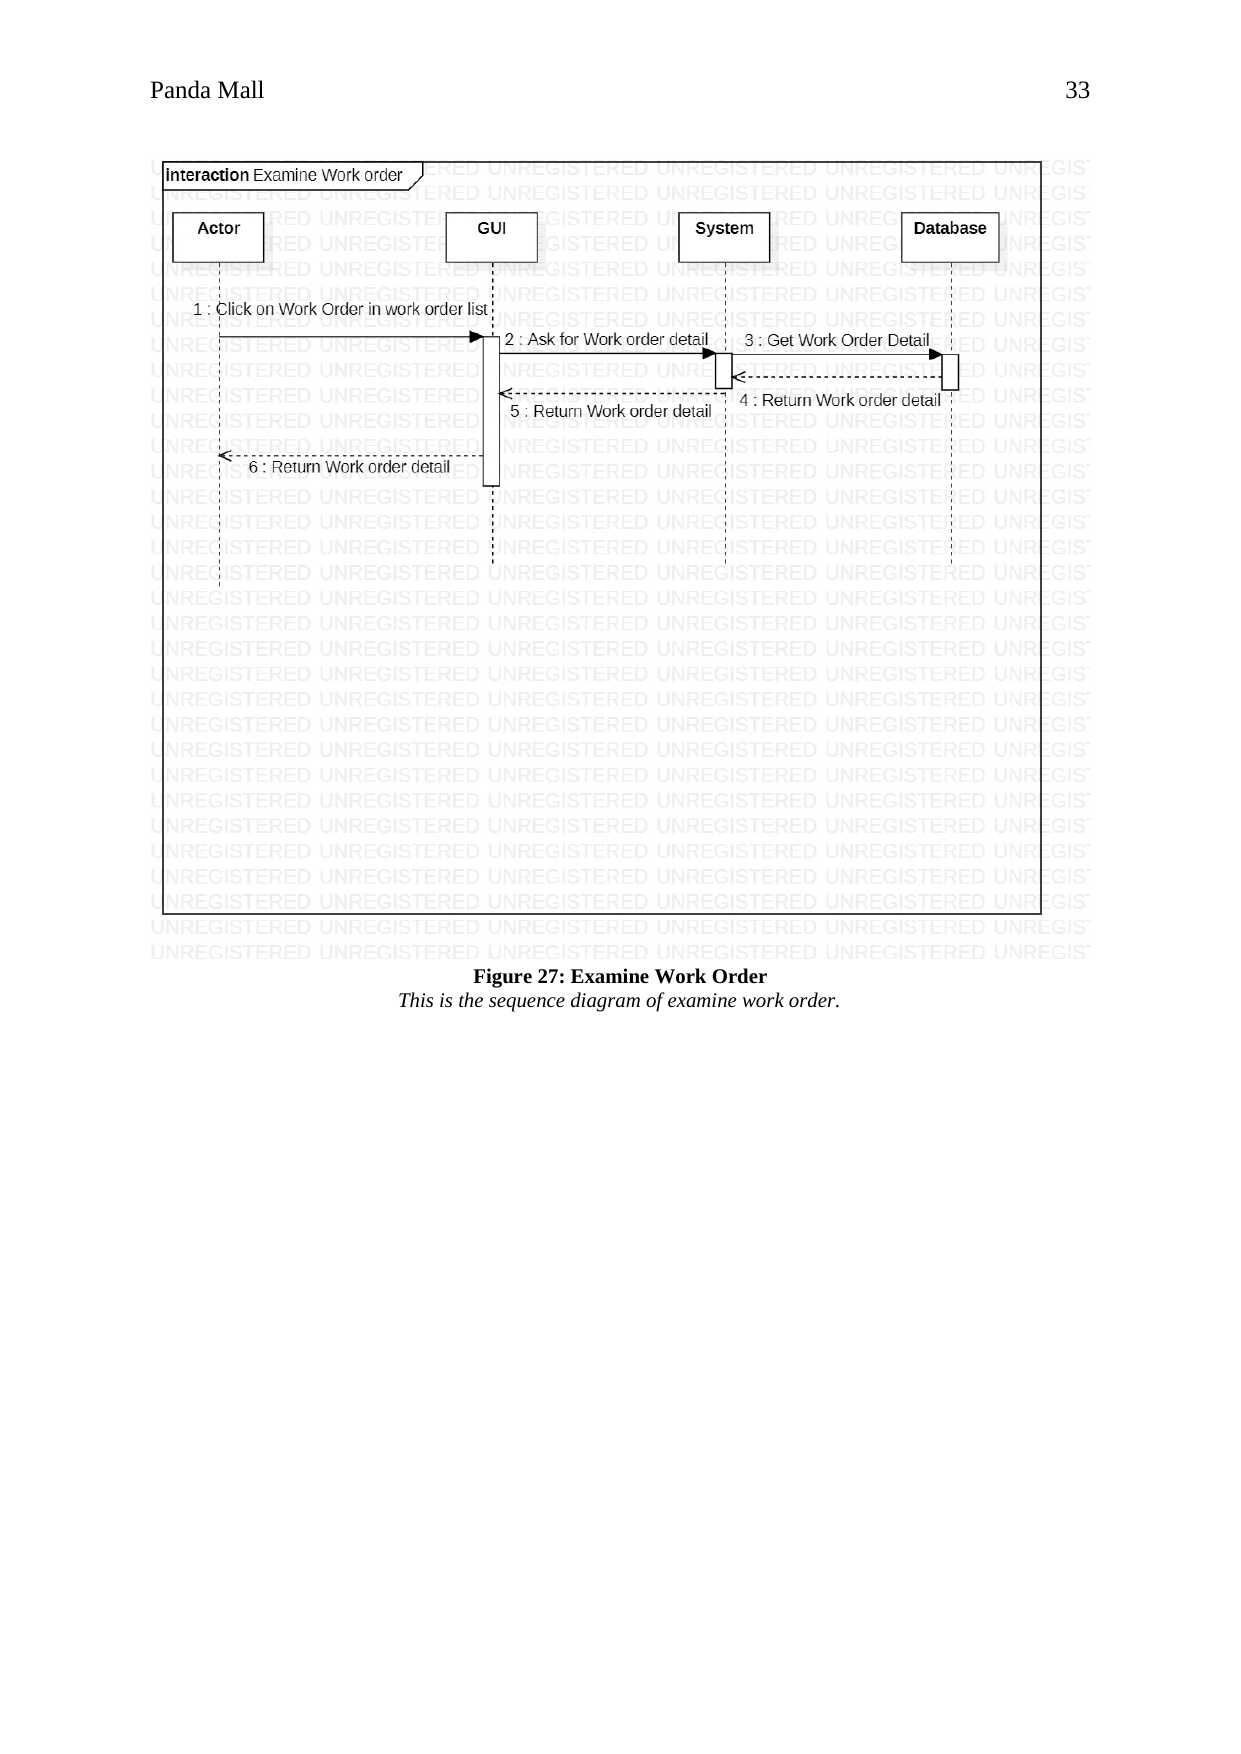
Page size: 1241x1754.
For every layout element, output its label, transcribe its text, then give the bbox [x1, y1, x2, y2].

picture [150, 150, 1091, 964]
text This is the sequence diagram of examine work order. [150, 988, 1090, 1012]
